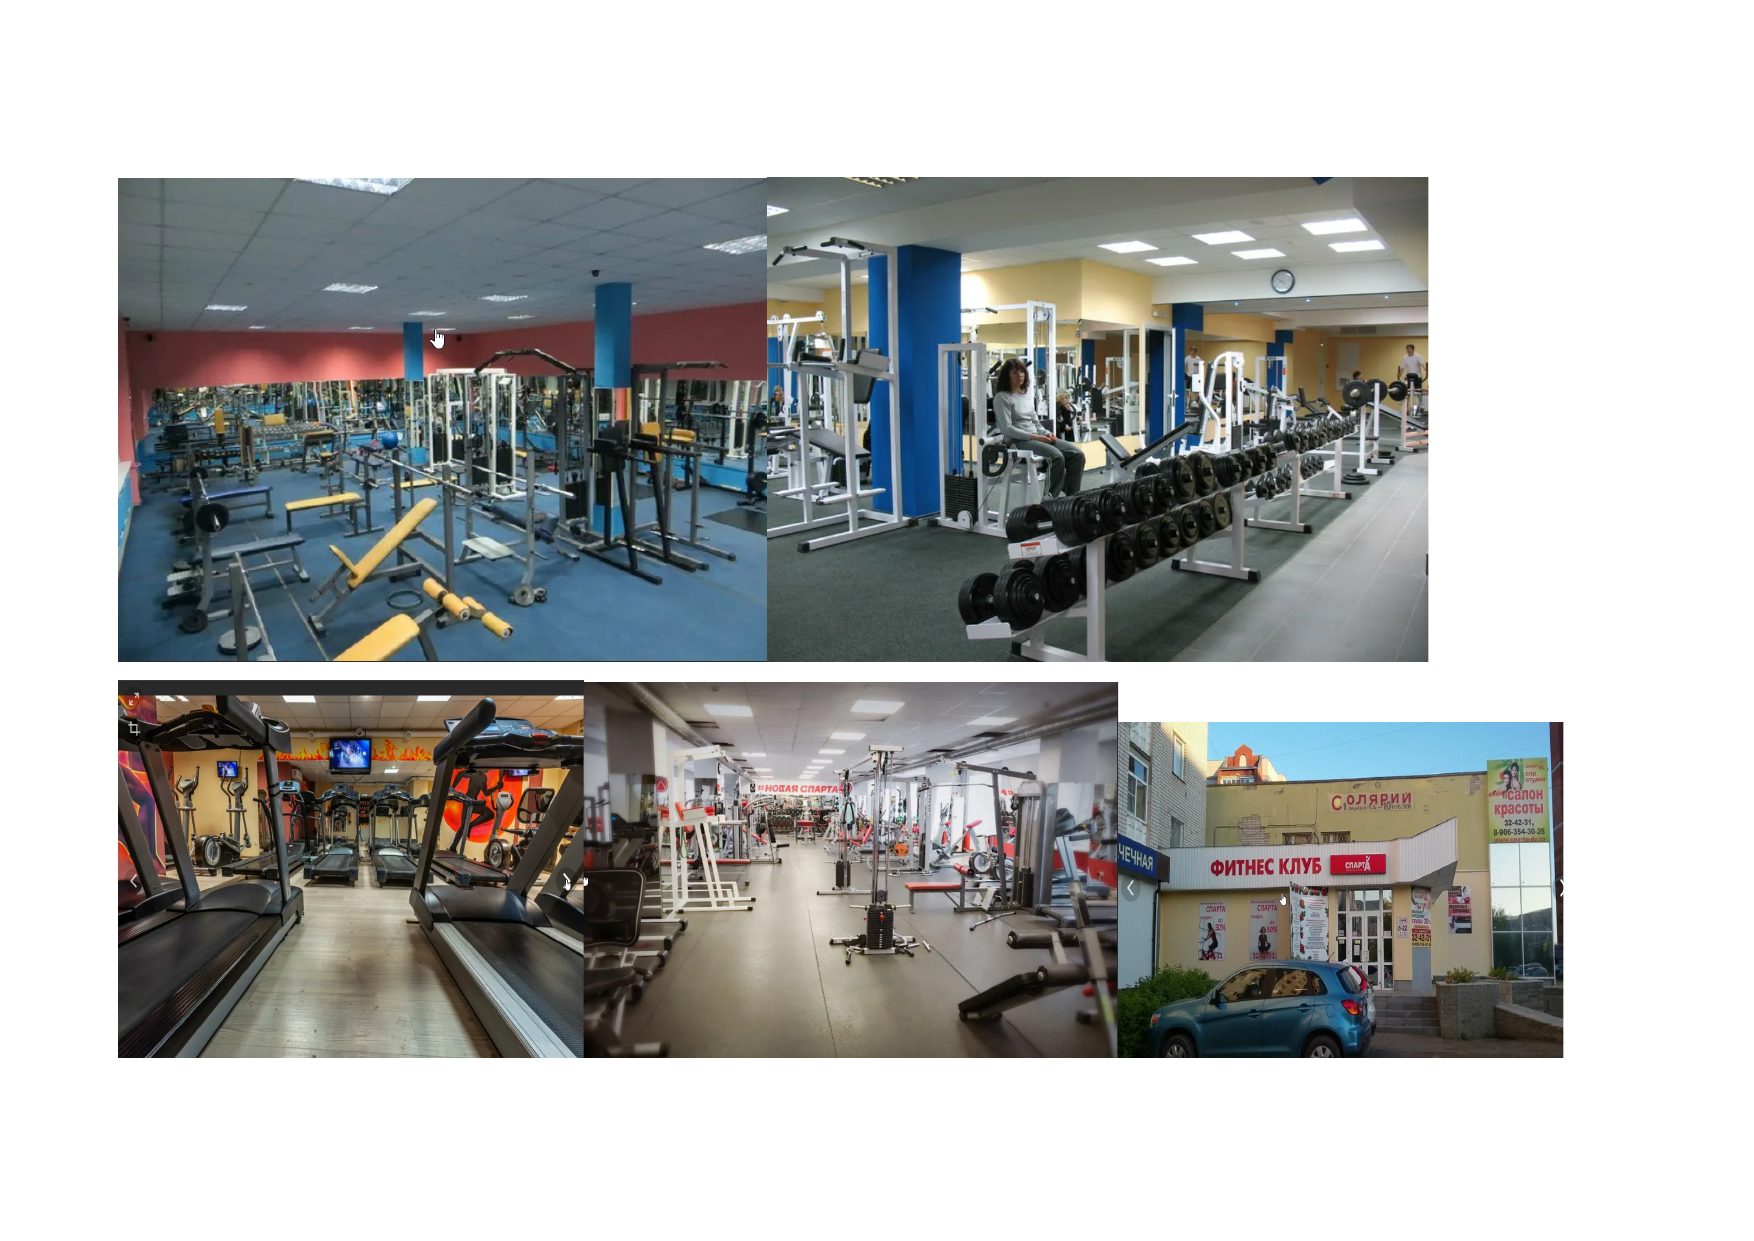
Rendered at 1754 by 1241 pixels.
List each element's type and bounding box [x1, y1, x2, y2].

picture [118, 680, 1564, 1058]
picture [118, 177, 1429, 662]
